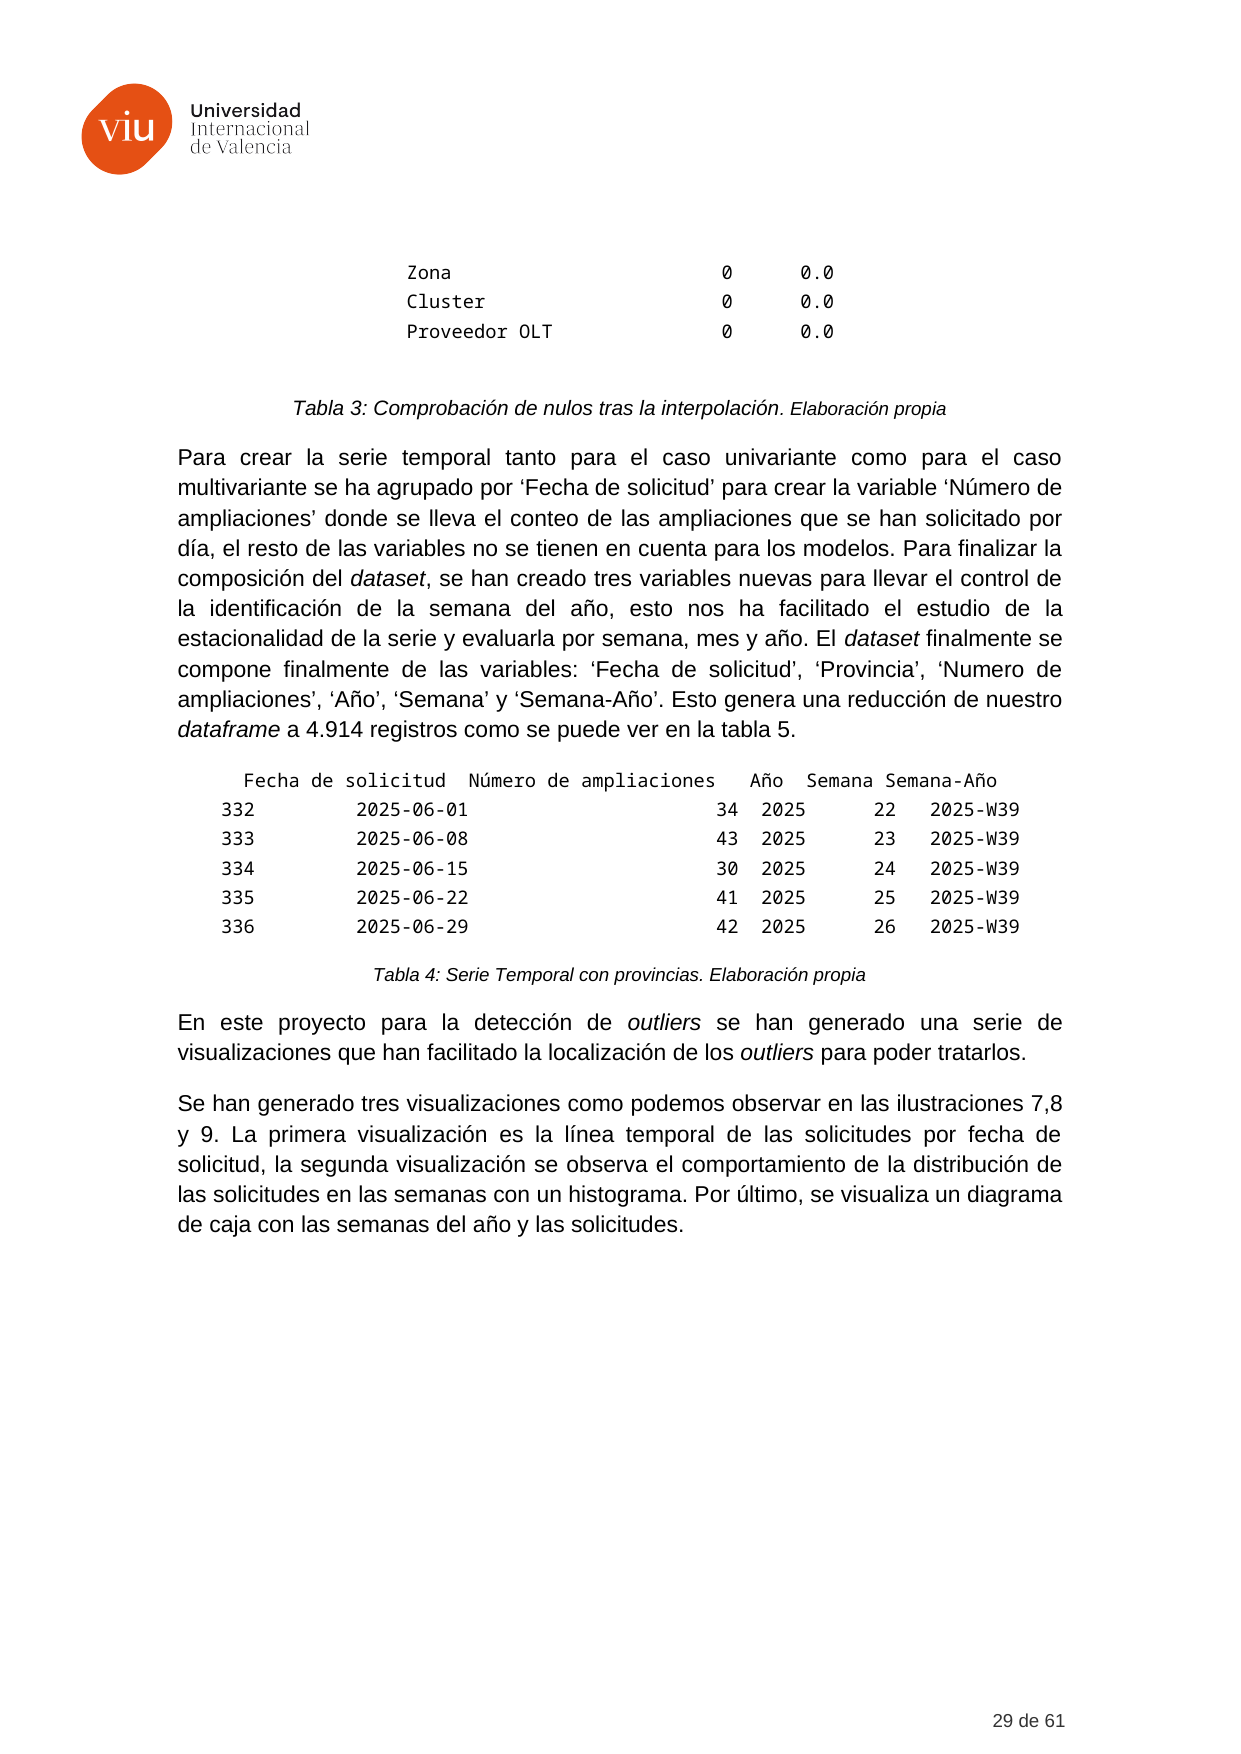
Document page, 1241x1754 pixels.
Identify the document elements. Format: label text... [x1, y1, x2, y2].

text Cluster 0 0.0 [177, 289, 1063, 314]
text Fecha de solicitud Número de ampliaciones Año Semana Semana-Año [177, 767, 1063, 792]
text 335 2025-06-22 41 2025 25 2025-W39 [177, 884, 1063, 909]
text 336 2025-06-29 42 2025 26 2025-W39 [177, 913, 1063, 939]
text 332 2025-06-01 34 2025 22 2025-W39 [177, 796, 1063, 822]
text Proveedor OLT 0 0.0 [177, 318, 1063, 344]
text 334 2025-06-15 30 2025 24 2025-W39 [177, 855, 1063, 880]
text Zona 0 0.0 [177, 259, 1063, 285]
text Tabla 3: Comprobación de nulos tras la interpolación. Elaboración propia [177, 396, 1063, 420]
text Para crear la serie temporal tanto para el caso univariante como para el caso multivariante se ha agrupado por ‘Fecha de solicitud’ para crear la variable ‘Número de ampliaciones’ donde se lleva el conteo de las ampliaciones que se han solicitado por día, el resto de las variables no se tienen en cuenta para los modelos. Para finalizar la composición del dataset, se han creado tres variables nuevas para llevar el control de la identificación de la semana del año, esto nos ha facilitado el estudio de la estacionalidad de la serie y evaluarla por semana, mes y año. El dataset finalmente se compone finalmente de las variables: ‘Fecha de solicitud’, ‘Provincia’, ‘Numero de ampliaciones’, ‘Año’, ‘Semana’ y ‘Semana-Año’. Esto genera una reducción de nuestro dataframe a 4.914 registros como se puede ver en la tabla 5. [177, 444, 1063, 742]
text 333 2025-06-08 43 2025 23 2025-W39 [177, 826, 1063, 851]
picture [60, 62, 330, 197]
text En este proyecto para la detección de outliers se han generado una serie de visualizaciones que han facilitado la localización de los outliers para poder tratarlos. [177, 1009, 1063, 1066]
text Se han generado tres visualizaciones como podemos observar en las ilustraciones 7,8 y 9. La primera visualización es la línea temporal de las solicitudes por fecha de solicitud, la segunda visualización se observa el comportamiento de la distribución de las solicitudes en las semanas con un histograma. Por último, se visualiza un diagrama de caja con las semanas del año y las solicitudes. [177, 1090, 1063, 1237]
